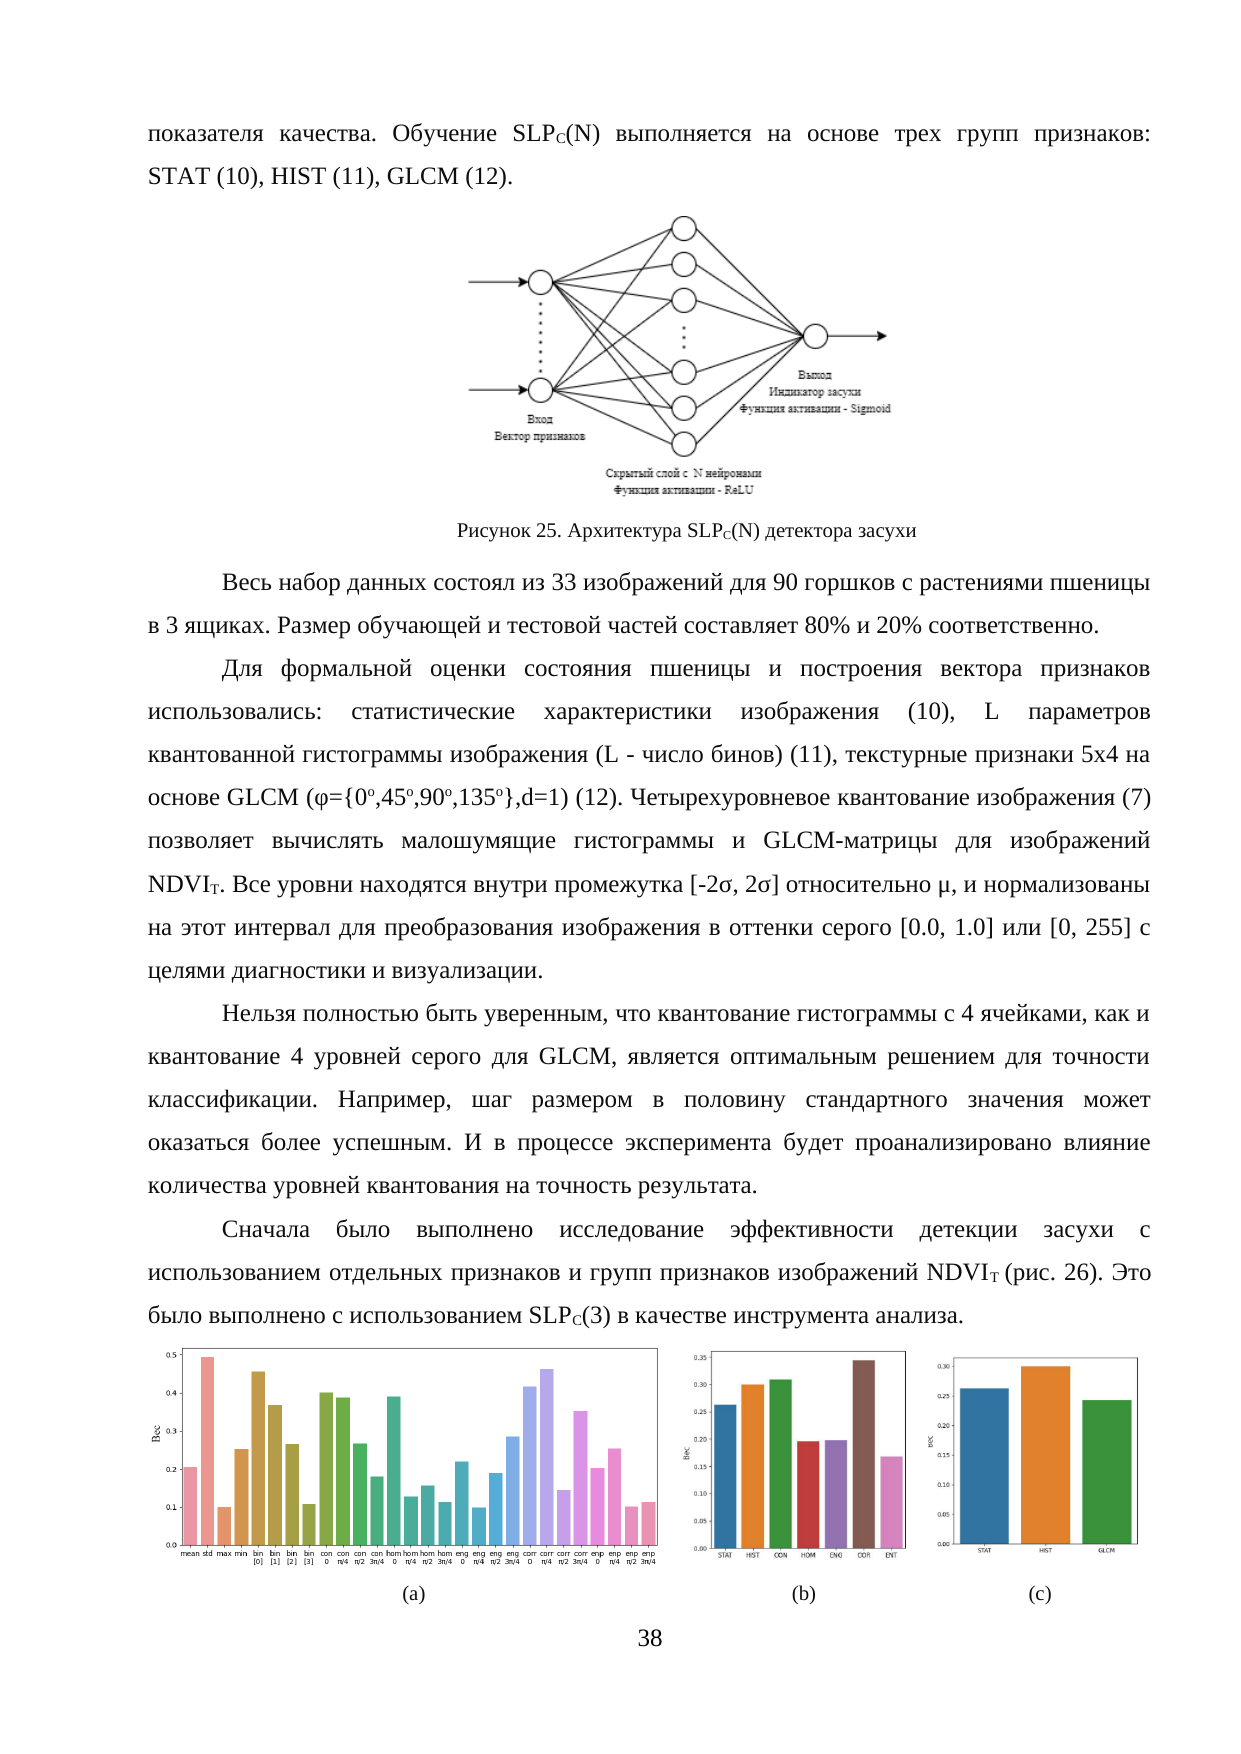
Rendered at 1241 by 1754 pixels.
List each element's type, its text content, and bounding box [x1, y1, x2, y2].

picture [683, 1349, 907, 1561]
picture [928, 1352, 1141, 1557]
table_cell (a) [148, 1581, 679, 1619]
table_cell (b) [680, 1581, 928, 1619]
picture [460, 216, 913, 506]
table_header [148, 1343, 679, 1581]
picture [149, 1343, 660, 1567]
text Нельзя полностью быть уверенным, что квантование гистограммы с 4 ячейками, как и квантование 4 уровней серого для GLCM, является оптимальным решением для точности классификации. Например, шаг размером в половину стандартного значения может оказаться более успешным. И в процессе эксперимента будет проанализировано влияние количества уровней квантования на точность результата. [148, 998, 1152, 1199]
text Рисунок 25. Архитектура SLPC(N) детектора засухи [148, 518, 1152, 542]
text Для формальной оценки состояния пшеницы и построения вектора признаков использовались: статистические характеристики изображения (10), L параметров квантованной гистограммы изображения (L - число бинов) (11), текстурные признаки 5x4 на основе GLCM (φ={0o,45o,90o,135o},d=1) (12). Четырехуровневое квантование изображения (7) позволяет вычислять малошумящие гистограммы и GLCM-матрицы для изображений NDVIT. Все уровни находятся внутри промежутка [-2σ, 2σ] относительно μ, и нормализованы на этот интервал для преобразования изображения в оттенки серого [0.0, 1.0] или [0, 255] с целями диагностики и визуализации. [148, 653, 1152, 984]
text Весь набор данных состоял из 33 изображений для 90 горшков с растениями пшеницы в 3 ящиках. Размер обучающей и тестовой частей составляет 80% и 20% соответственно. [148, 567, 1152, 639]
table_cell (c) [928, 1581, 1152, 1619]
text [148, 118, 1152, 190]
text Сначала было выполнено исследование эффективности детекции засухи с использованием отдельных признаков и групп признаков изображений NDVIT (рис. 26). Это было выполнено с использованием SLPC(3) в качестве инструмента анализа. [148, 1214, 1152, 1329]
table_header [680, 1343, 928, 1581]
table_header [928, 1343, 1152, 1581]
